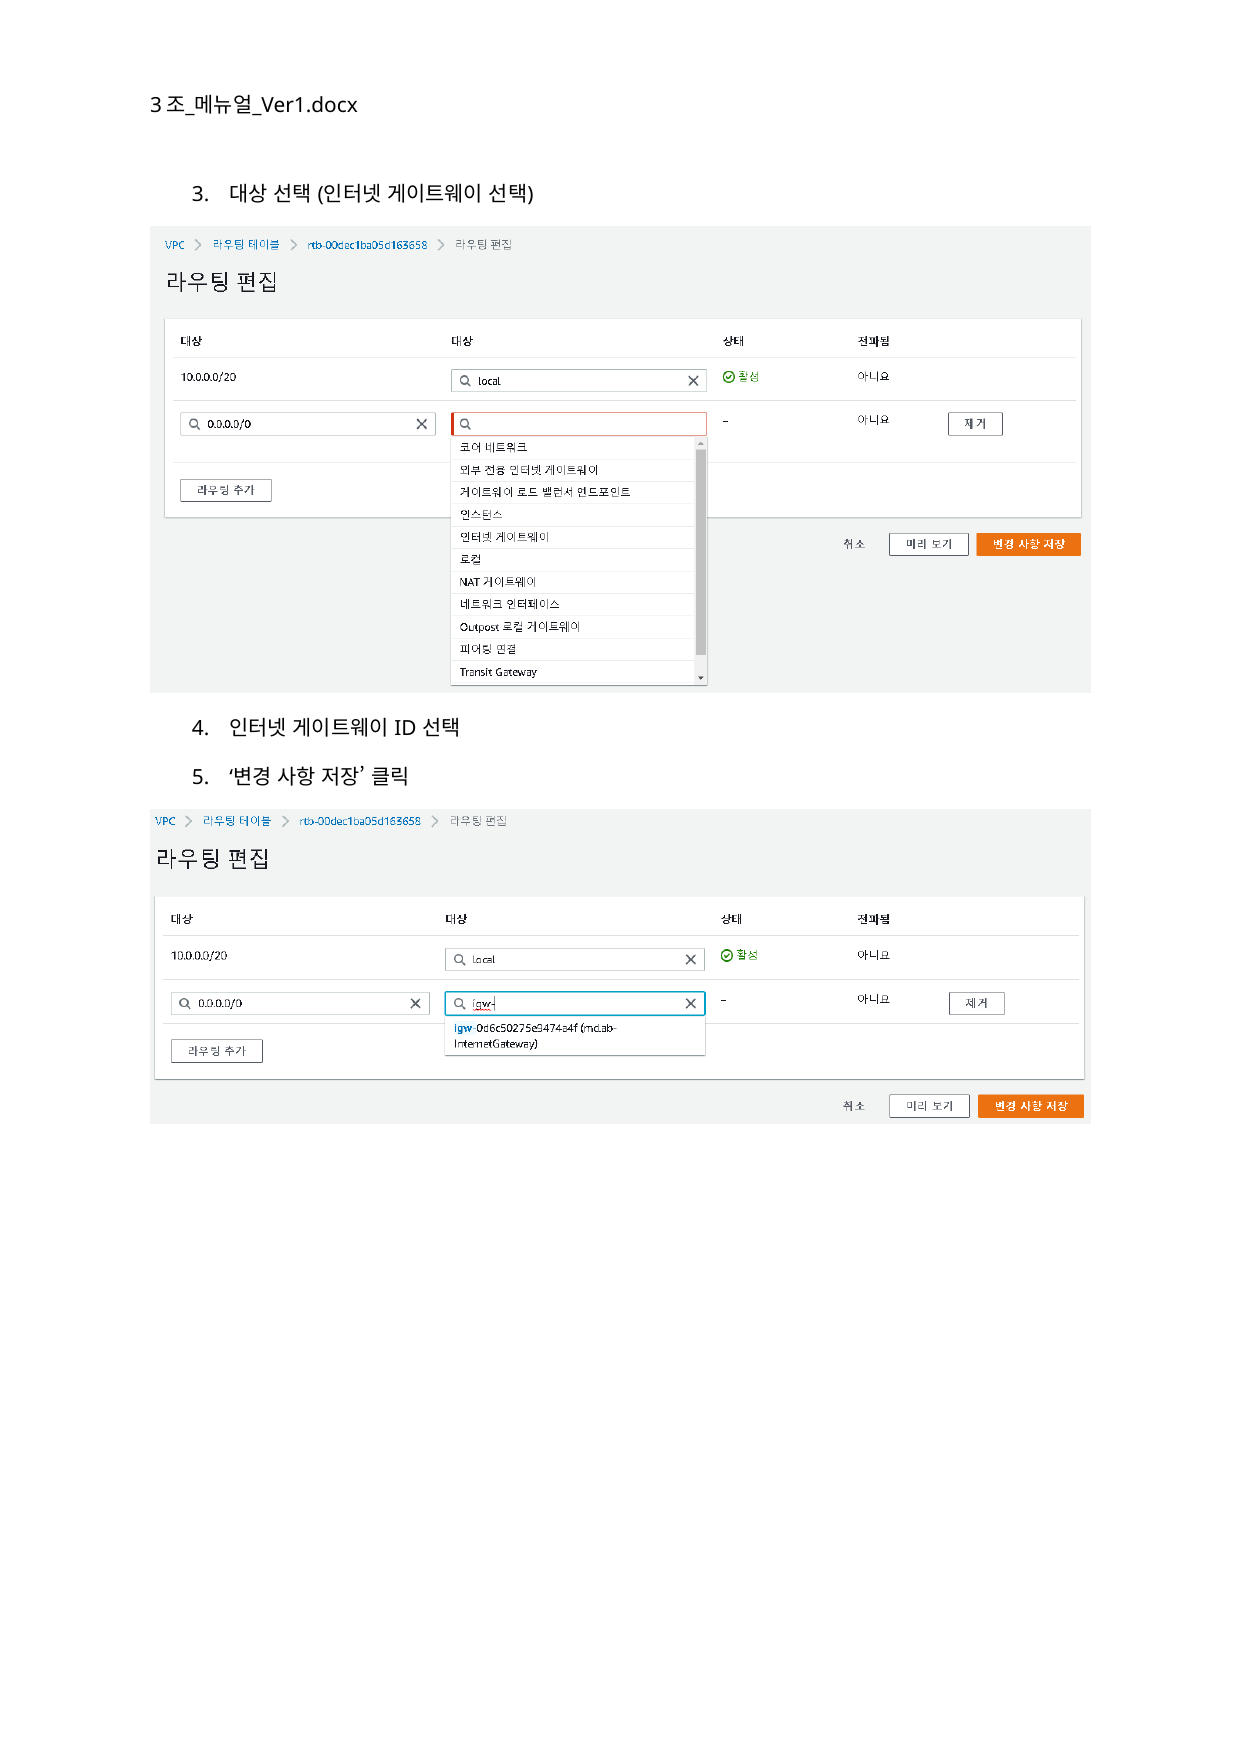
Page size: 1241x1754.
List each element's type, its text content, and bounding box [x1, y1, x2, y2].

list ‘변경 사항 저장’ 클릭 [192, 761, 1090, 791]
picture [150, 809, 1091, 1124]
list 인터넷 게이트웨이 ID 선택 [192, 711, 1090, 741]
list 대상 선택 (인터넷 게이트웨이 선택) [192, 177, 1090, 207]
picture [150, 226, 1091, 693]
